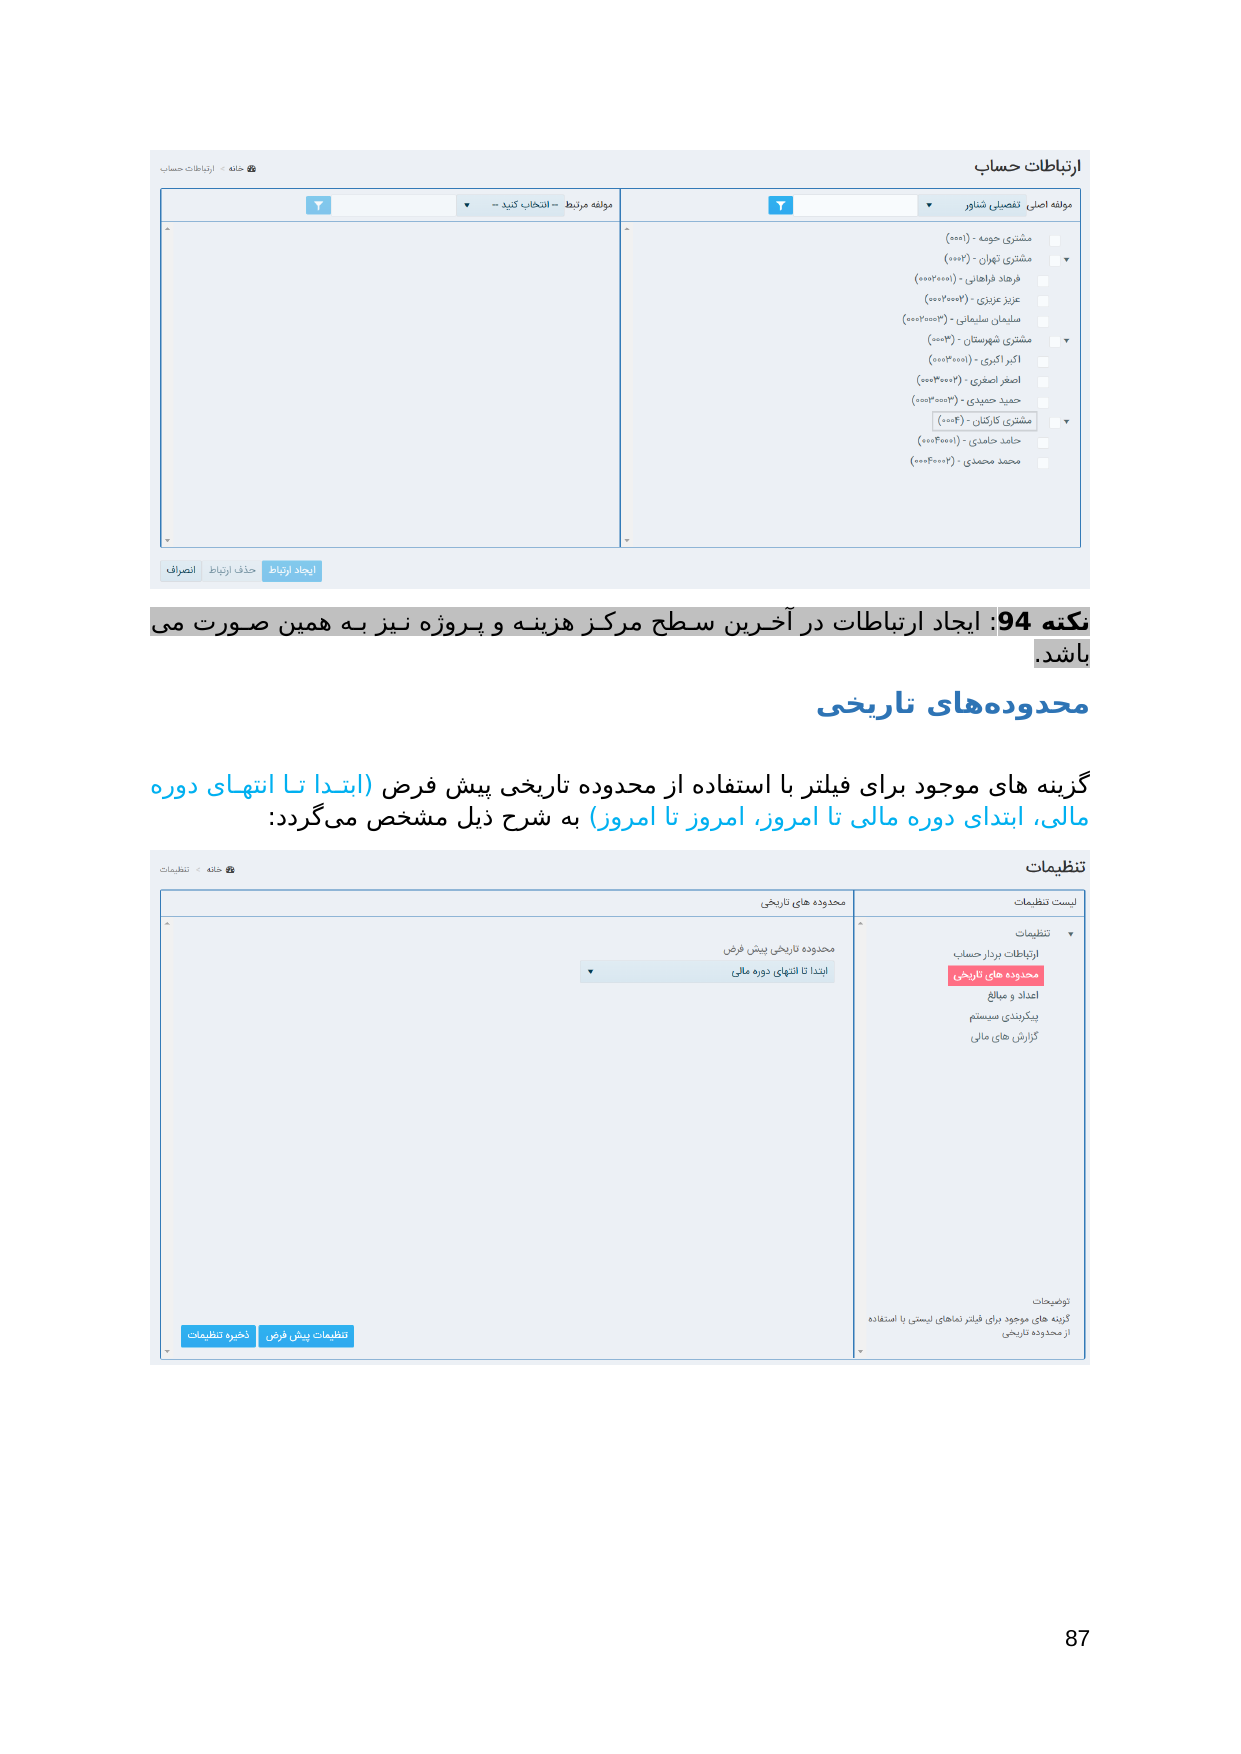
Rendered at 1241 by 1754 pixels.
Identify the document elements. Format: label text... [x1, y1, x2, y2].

picture [150, 150, 1090, 589]
subtitle محدوده‌‌های تاریخی [150, 687, 1090, 721]
text گزینه های موجود برای فیلتر با استفاده از محدوده تاریخی پیش فرض (ابتدا تا انتهای دوره مالی، ابتدای دوره مالی تا امروز، امروز تا امروز) به شرح ذیل مشخص می‌‌گردد: [150, 770, 1090, 831]
picture [150, 850, 1090, 1365]
text نکته 94: ایجاد ارتباطات در آخرین سطح مرکز هزینه و پروژه نیز به همین صورت می باشد. [150, 607, 1090, 668]
